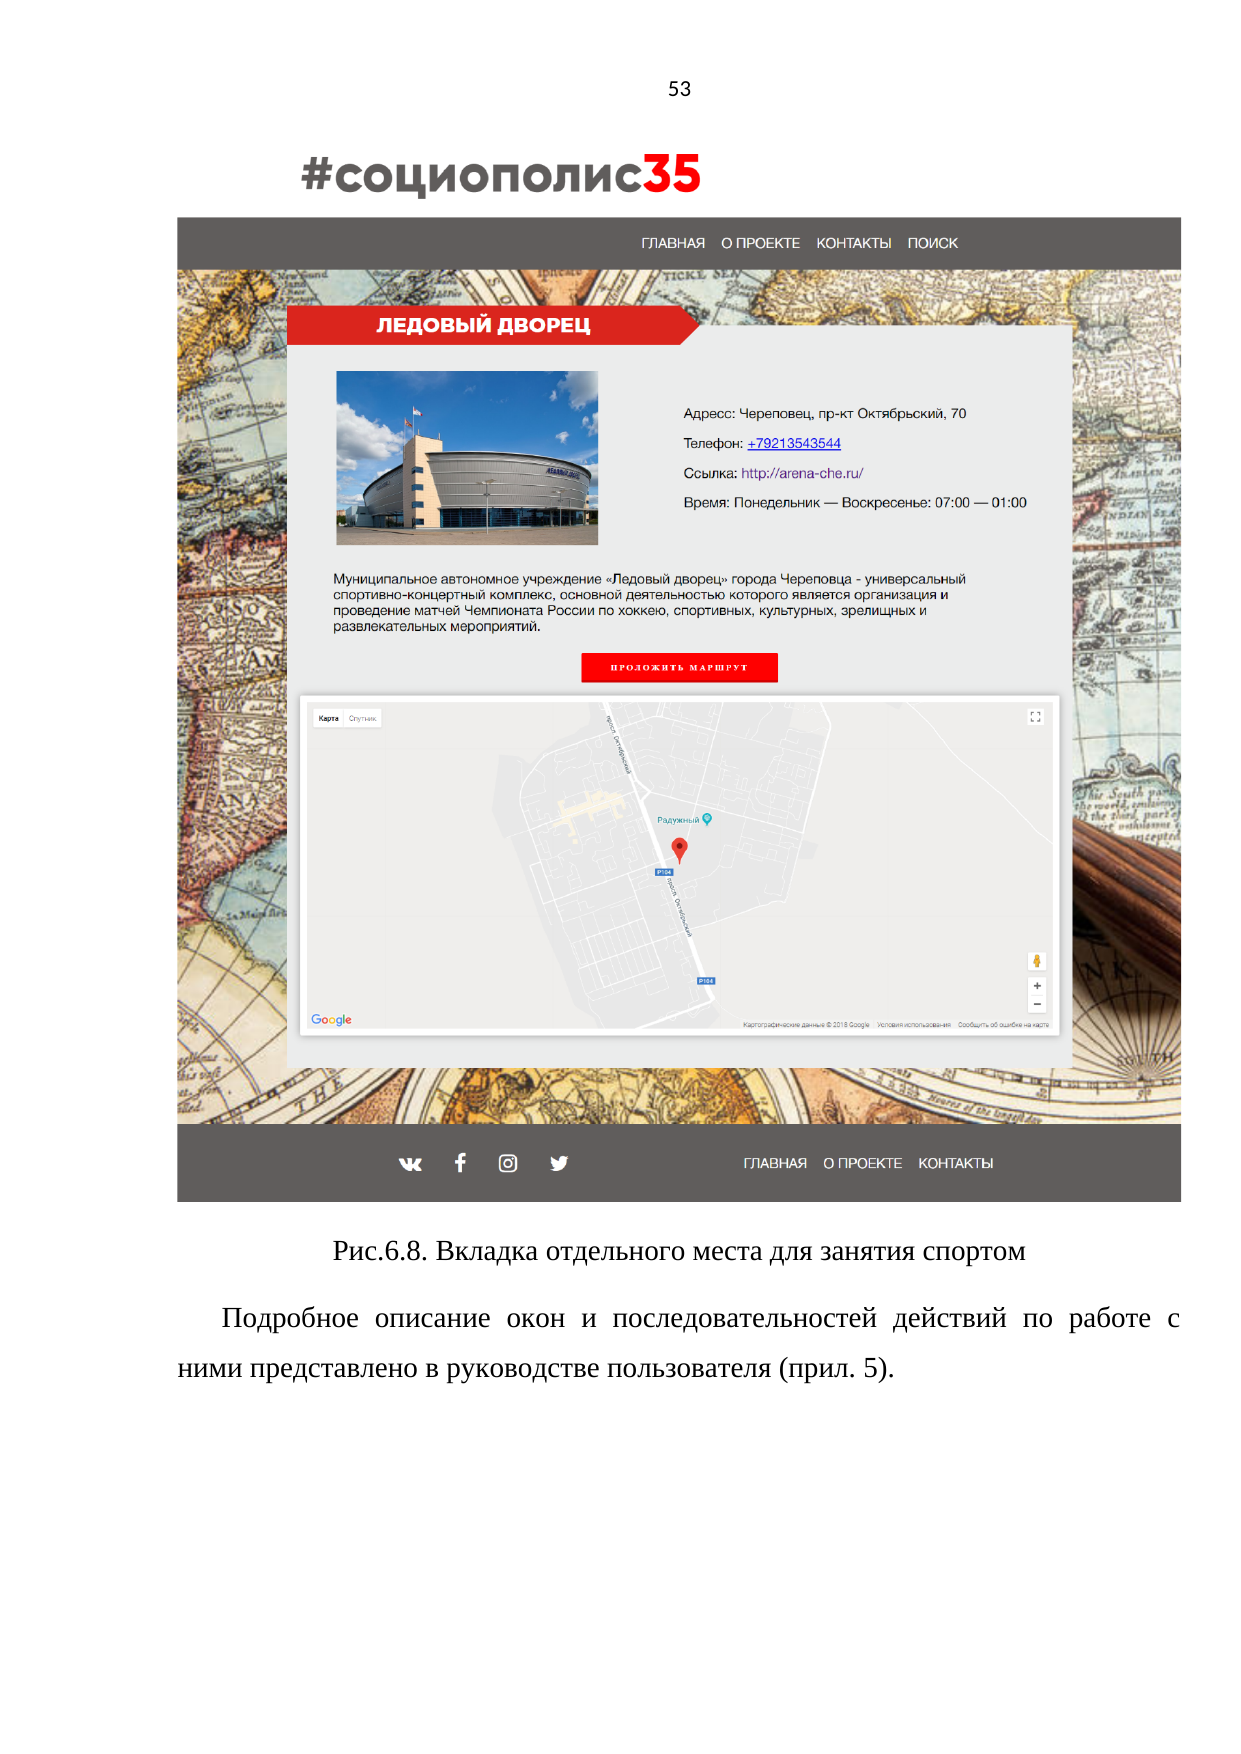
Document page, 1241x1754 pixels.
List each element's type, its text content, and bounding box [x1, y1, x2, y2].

text Рис.6.8. Вкладка отдельного места для занятия спортом [177, 1233, 1181, 1266]
picture [177, 130, 1182, 1202]
text Подробное описание окон и последовательностей действий по работе с ними представлено в руководстве пользователя (прил. 5). [177, 1300, 1181, 1383]
